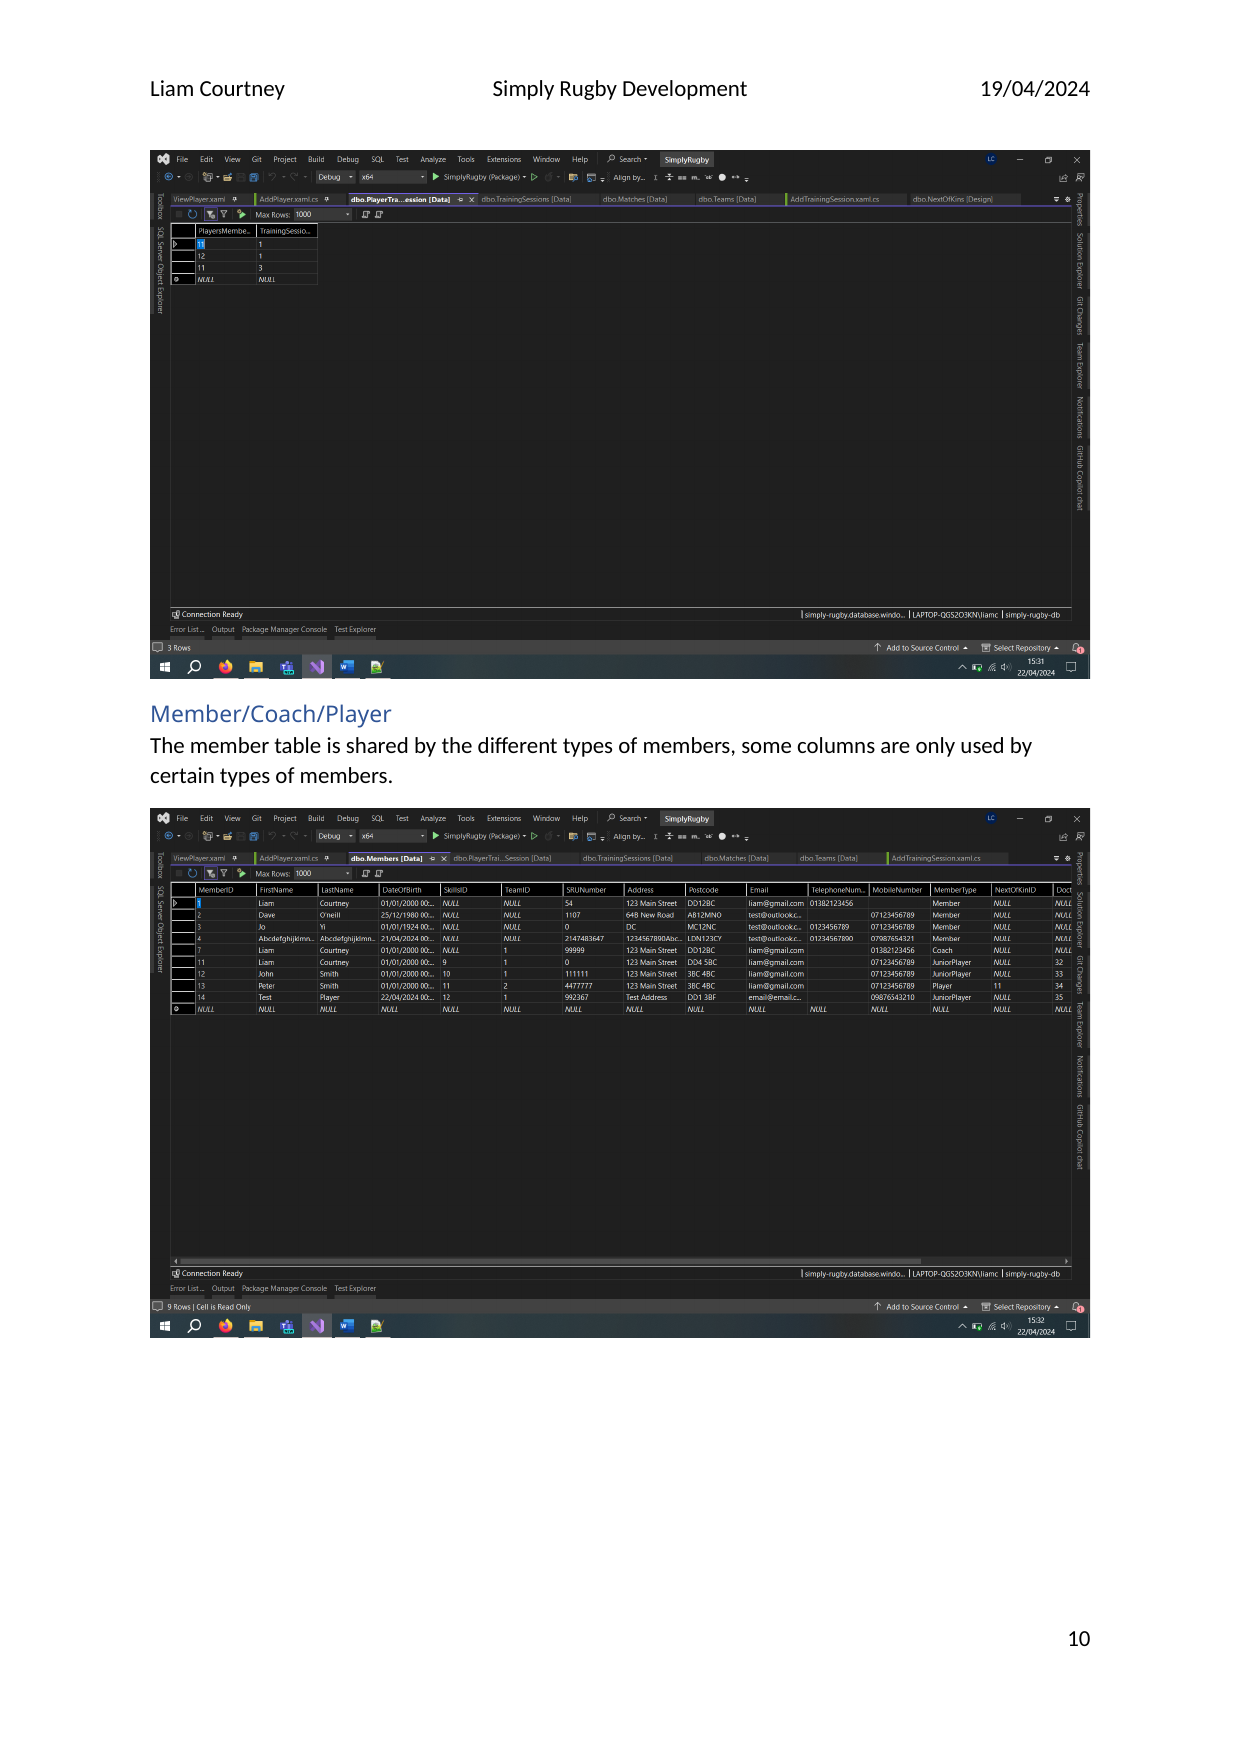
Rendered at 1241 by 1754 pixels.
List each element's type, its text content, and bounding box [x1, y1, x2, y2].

picture [150, 150, 1091, 679]
subtitle Member/Coach/Player [150, 698, 1090, 729]
picture [150, 808, 1091, 1338]
text The member table is shared by the different types of members, some columns are only used by certain types of members. [150, 731, 1090, 790]
